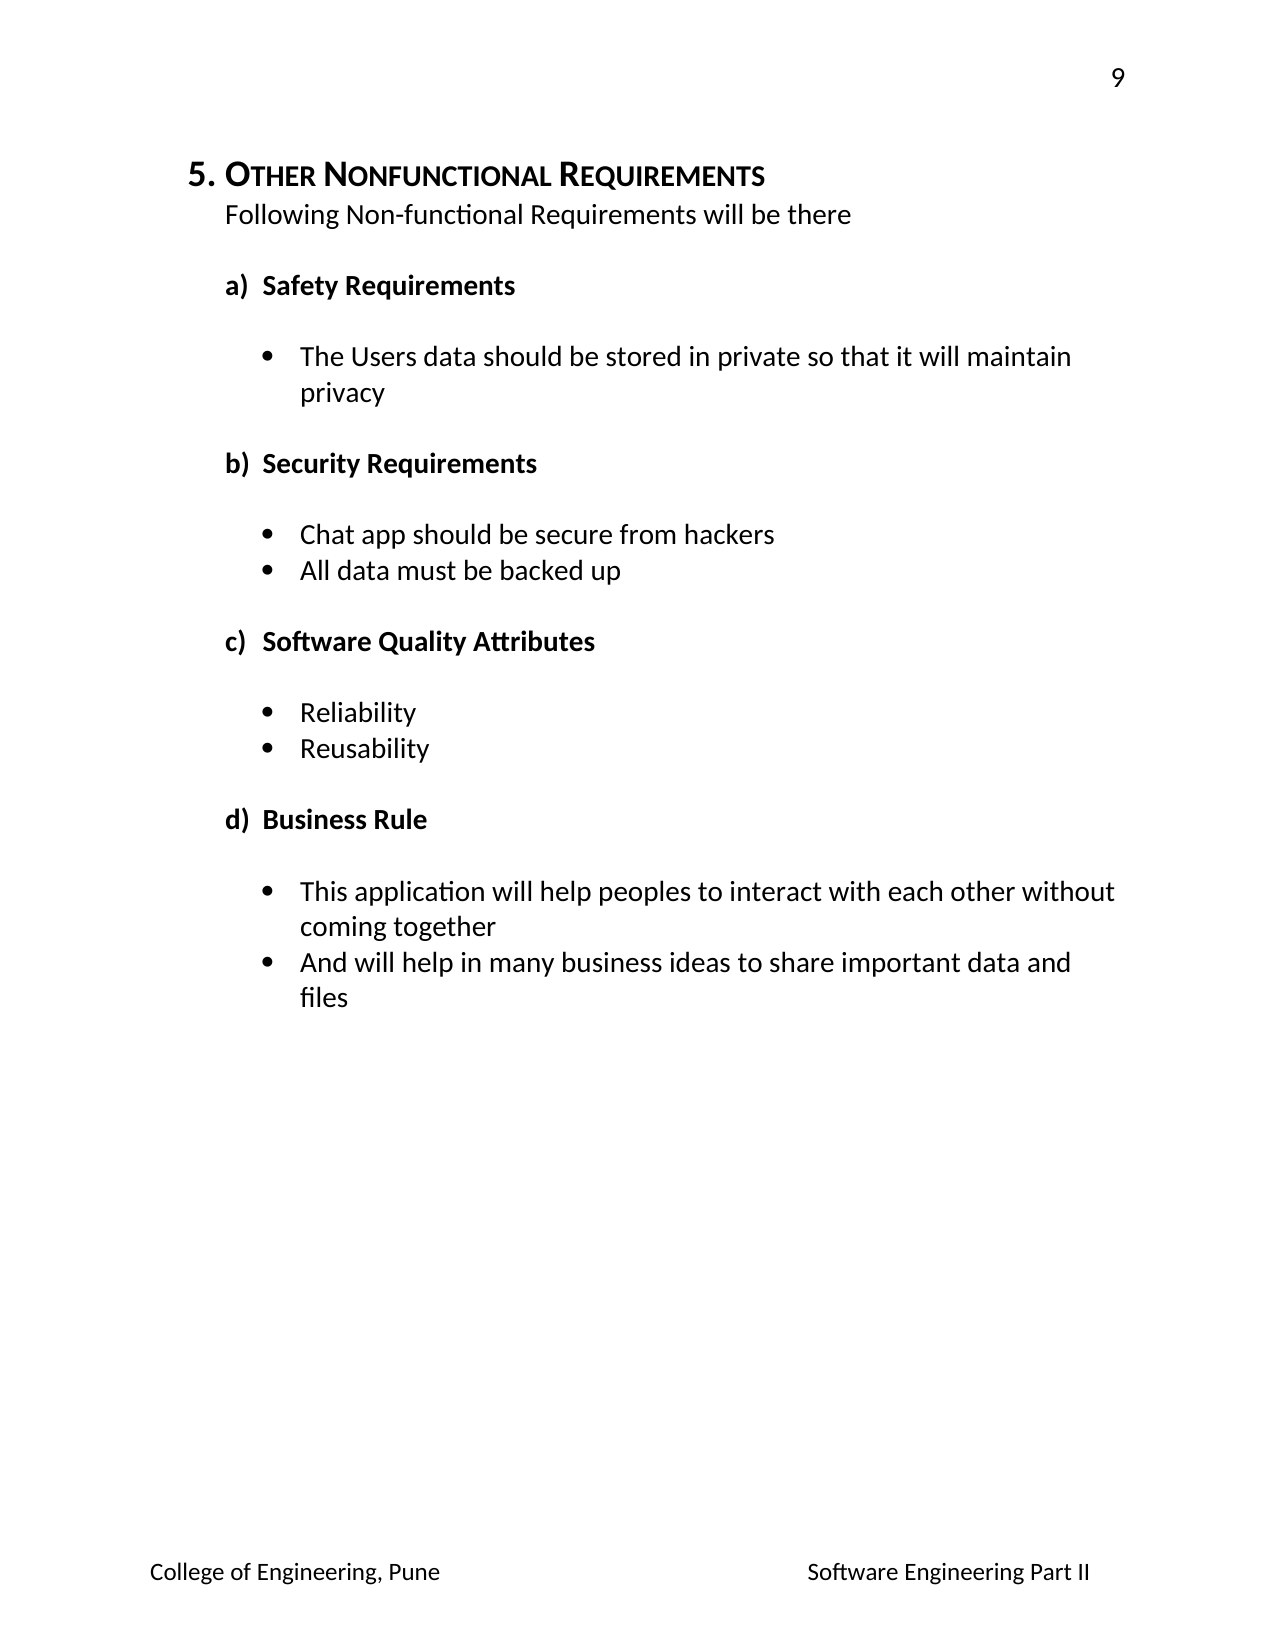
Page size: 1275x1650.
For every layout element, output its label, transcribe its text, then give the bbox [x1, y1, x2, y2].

list The Users data should be stored in private so that it will maintain privacy [262, 338, 1125, 409]
list Security Requirements [225, 445, 1125, 481]
list Safety Requirements [225, 267, 1125, 303]
list All data must be backed up [262, 552, 1125, 588]
list Reusability [262, 730, 1125, 766]
list OTHER NONFUNCTIONAL REQUIREMENTS [187, 150, 1125, 196]
text Following Non-functional Requirements will be there [225, 196, 1125, 231]
list Business Rule [225, 801, 1125, 837]
list Software Quality Attributes [225, 623, 1125, 659]
list Reliability [262, 694, 1125, 730]
list And will help in many business ideas to share important data and files [262, 944, 1125, 1015]
list Chat app should be secure from hackers [262, 516, 1125, 552]
list This application will help peoples to interact with each other without coming together [262, 873, 1125, 944]
